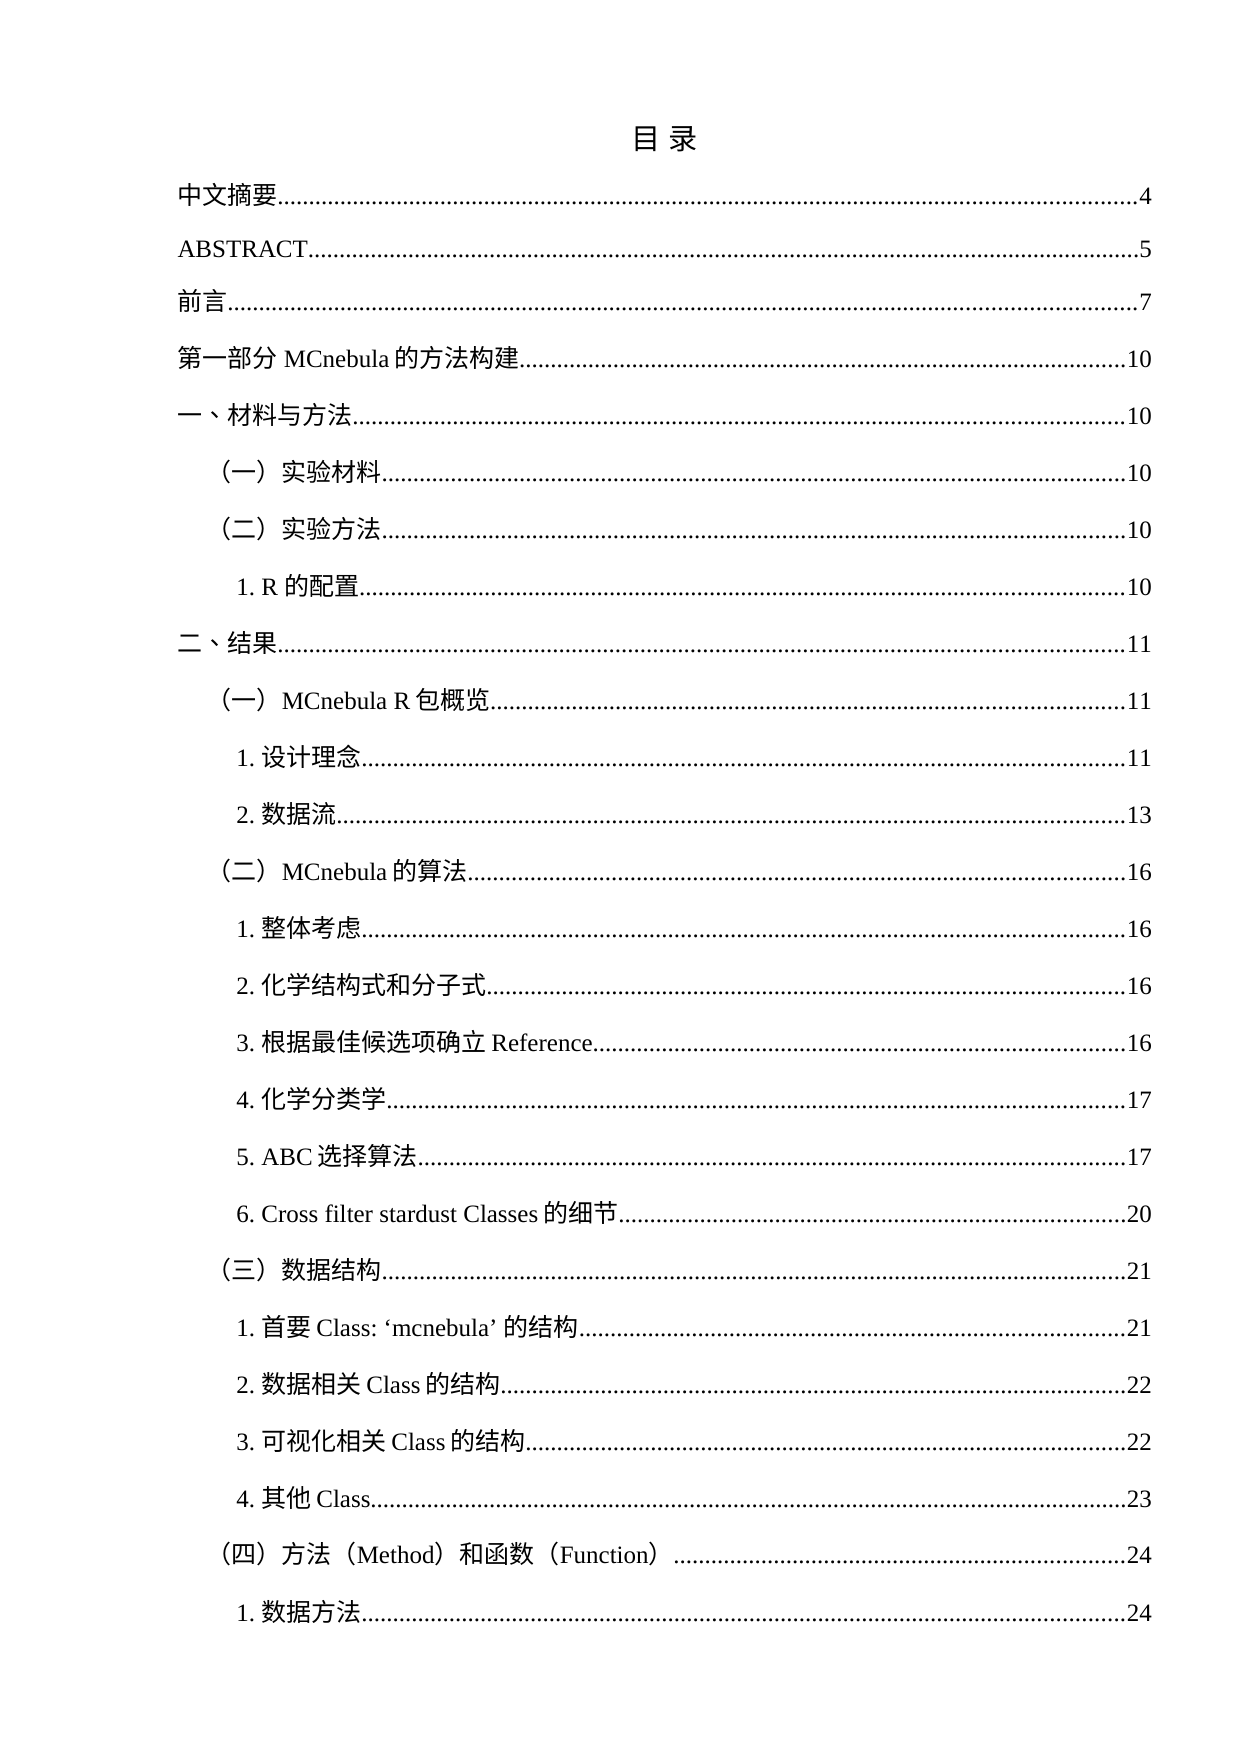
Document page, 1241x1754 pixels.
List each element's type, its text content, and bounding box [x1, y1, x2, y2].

text 二、结果 11 [177, 626, 1152, 659]
text 一、材料与方法 10 [177, 398, 1152, 432]
text 第一部分 MCnebula的方法构建 10 [177, 341, 1152, 375]
text 1. 设计理念 11 [236, 739, 1152, 773]
text 1. 整体考虑 16 [236, 910, 1152, 944]
text （二）实验方法 10 [207, 512, 1152, 546]
text 1. R 的配置 10 [236, 568, 1152, 603]
text 3. 可视化相关Class的结构 22 [236, 1423, 1152, 1457]
text （一）MCnebula R包概览 11 [207, 682, 1152, 717]
text （二）MCnebula的算法 16 [207, 853, 1152, 887]
text 1. 数据方法 24 [236, 1594, 1152, 1628]
text 前言 7 [177, 284, 1152, 318]
text 4. 化学分类学 17 [236, 1081, 1152, 1115]
text 2. 数据流 13 [236, 796, 1152, 831]
text 中文摘要 4 [177, 178, 1152, 212]
text 4. 其他Class 23 [236, 1480, 1152, 1514]
text （三）数据结构 21 [207, 1252, 1152, 1286]
text 6. Cross filter stardust Classes的细节 20 [236, 1195, 1152, 1229]
text 目 录 [177, 118, 1152, 158]
text ABSTRACT 5 [177, 234, 1152, 263]
text 1. 首要Class: ‘mcnebula’ 的结构 21 [236, 1309, 1152, 1343]
text （四）方法（Method）和函数（Function） 24 [207, 1537, 1152, 1571]
text 5. ABC选择算法 17 [236, 1138, 1152, 1172]
text 2. 数据相关Class的结构 22 [236, 1366, 1152, 1400]
text （一）实验材料 10 [207, 454, 1152, 489]
text 3. 根据最佳候选项确立Reference 16 [236, 1024, 1152, 1058]
text 2. 化学结构式和分子式 16 [236, 967, 1152, 1001]
